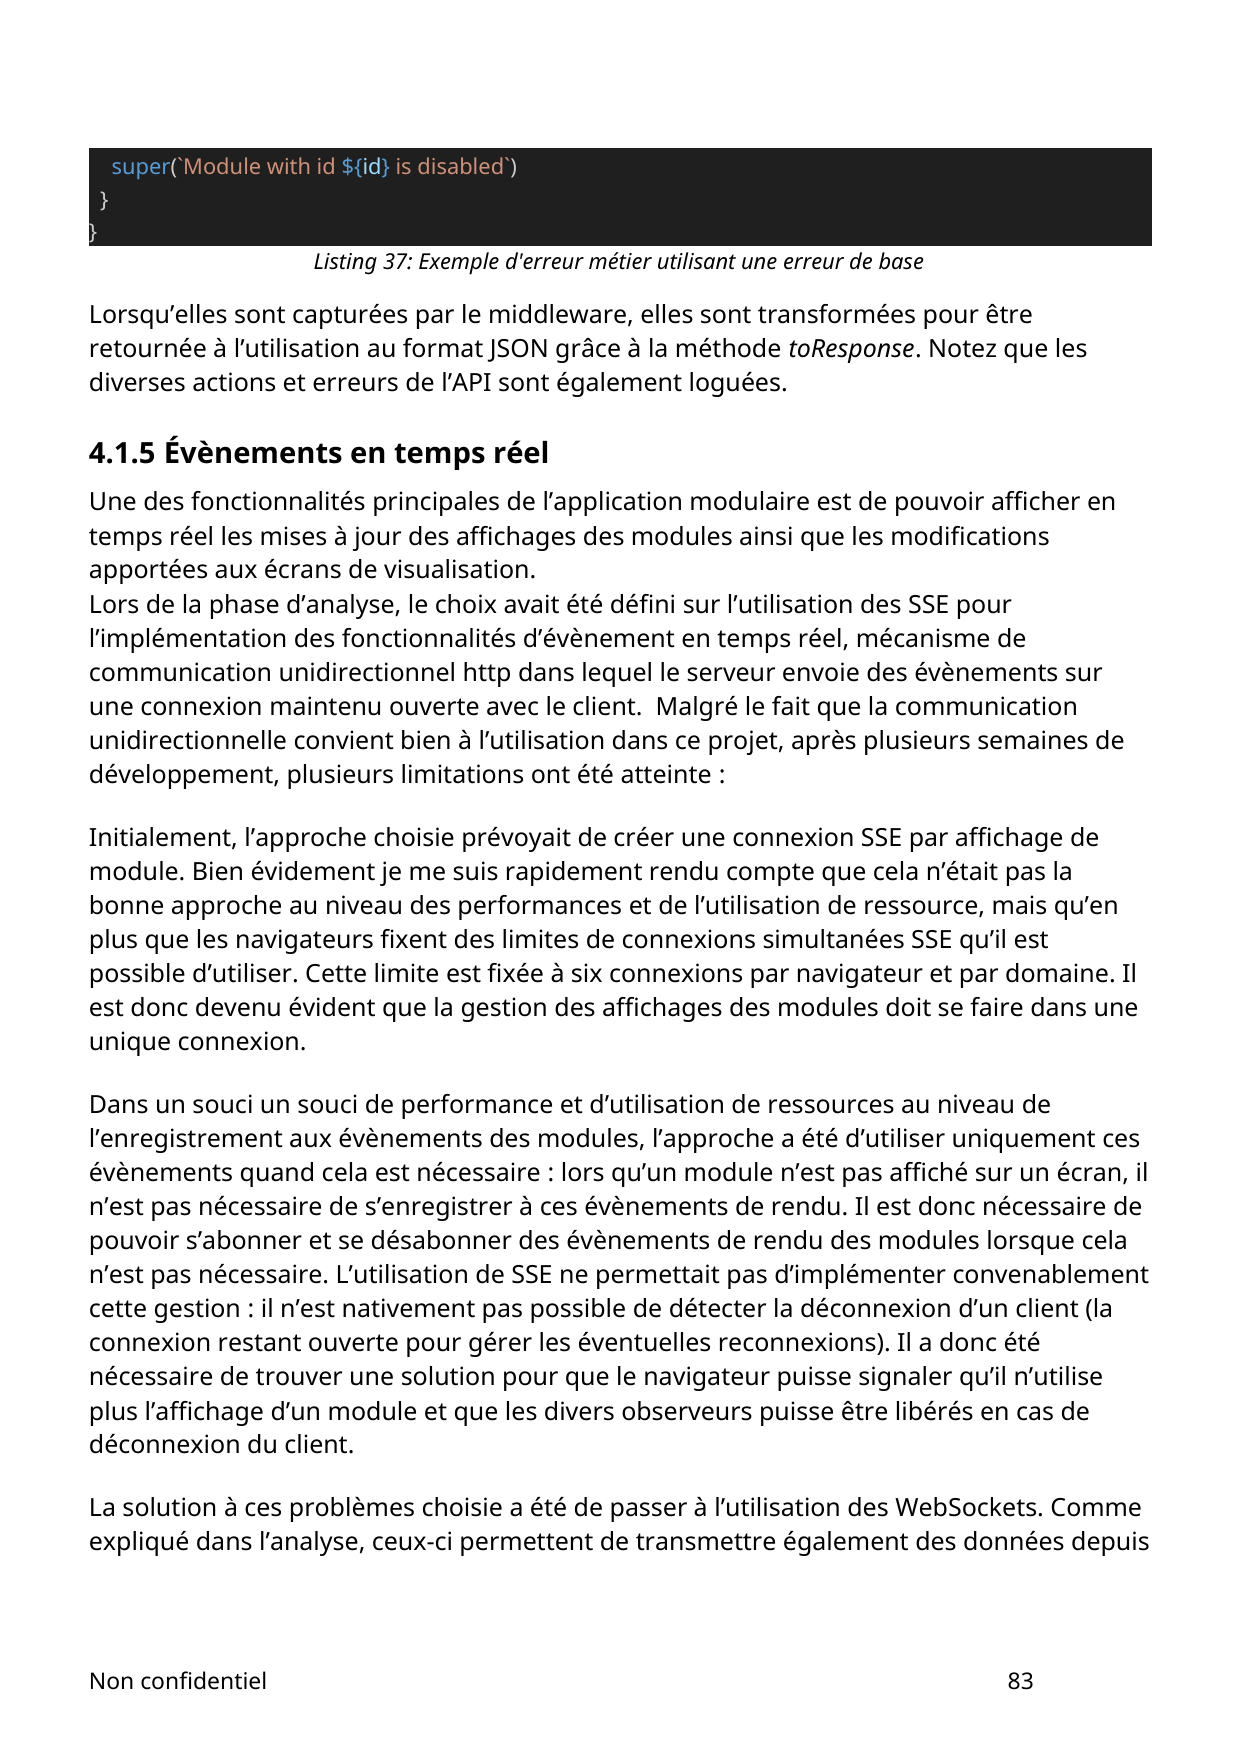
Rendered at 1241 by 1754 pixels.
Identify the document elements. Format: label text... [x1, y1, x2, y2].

text Lors de la phase d’analyse, le choix avait été défini sur l’utilisation des SSE pour l’implémentation des fonctionnalités d’évènement en temps réel, mécanisme de communication unidirectionnel http dans lequel le serveur envoie des évènements sur une connexion maintenu ouverte avec le client. Malgré le fait que la communication unidirectionnelle convient bien à l’utilisation dans ce projet, après plusieurs semaines de développement, plusieurs limitations ont été atteinte : [89, 586, 1152, 791]
subtitle Évènements en temps réel [89, 432, 1152, 472]
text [89, 1490, 1152, 1558]
text } [89, 181, 1152, 213]
text Initialement, l’approche choisie prévoyait de créer une connexion SSE par affichage de module. Bien évidement je me suis rapidement rendu compte que cela n’était pas la bonne approche au niveau des performances et de l’utilisation de ressource, mais qu’en plus que les navigateurs fixent des limites de connexions simultanées SSE qu’il est possible d’utiliser. Cette limite est fixée à six connexions par navigateur et par domaine. Il est donc devenu évident que la gestion des affichages des modules doit se faire dans une unique connexion. [89, 819, 1152, 1058]
text Dans un souci un souci de performance et d’utilisation de ressources au niveau de l’enregistrement aux évènements des modules, l’approche a été d’utiliser uniquement ces évènements quand cela est nécessaire : lors qu’un module n’est pas affiché sur un écran, il n’est pas nécessaire de s’enregistrer à ces évènements de rendu. Il est donc nécessaire de pouvoir s’abonner et se désabonner des évènements de rendu des modules lorsque cela n’est pas nécessaire. L’utilisation de SSE ne permettait pas d’implémenter convenablement cette gestion : il n’est nativement pas possible de détecter la déconnexion d’un client (la connexion restant ouverte pour gérer les éventuelles reconnexions). Il a donc été nécessaire de trouver une solution pour que le navigateur puisse signaler qu’il n’utilise plus l’affichage d’un module et que les divers observeurs puisse être libérés en cas de déconnexion du client. [89, 1087, 1152, 1461]
text Une des fonctionnalités principales de l’application modulaire est de pouvoir afficher en temps réel les mises à jour des affichages des modules ainsi que les modifications apportées aux écrans de visualisation. [89, 484, 1152, 586]
text Lorsqu’elles sont capturées par le middleware, elles sont transformées pour être retournée à l’utilisation au format JSON grâce à la méthode toResponse. Notez que les diverses actions et erreurs de l’API sont également loguées. [89, 297, 1152, 399]
text Listing 37: Exemple d'erreur métier utilisant une erreur de base [89, 246, 1152, 276]
text super(`Module with id ${id} is disabled`) [89, 148, 1152, 181]
text } [89, 213, 1152, 246]
